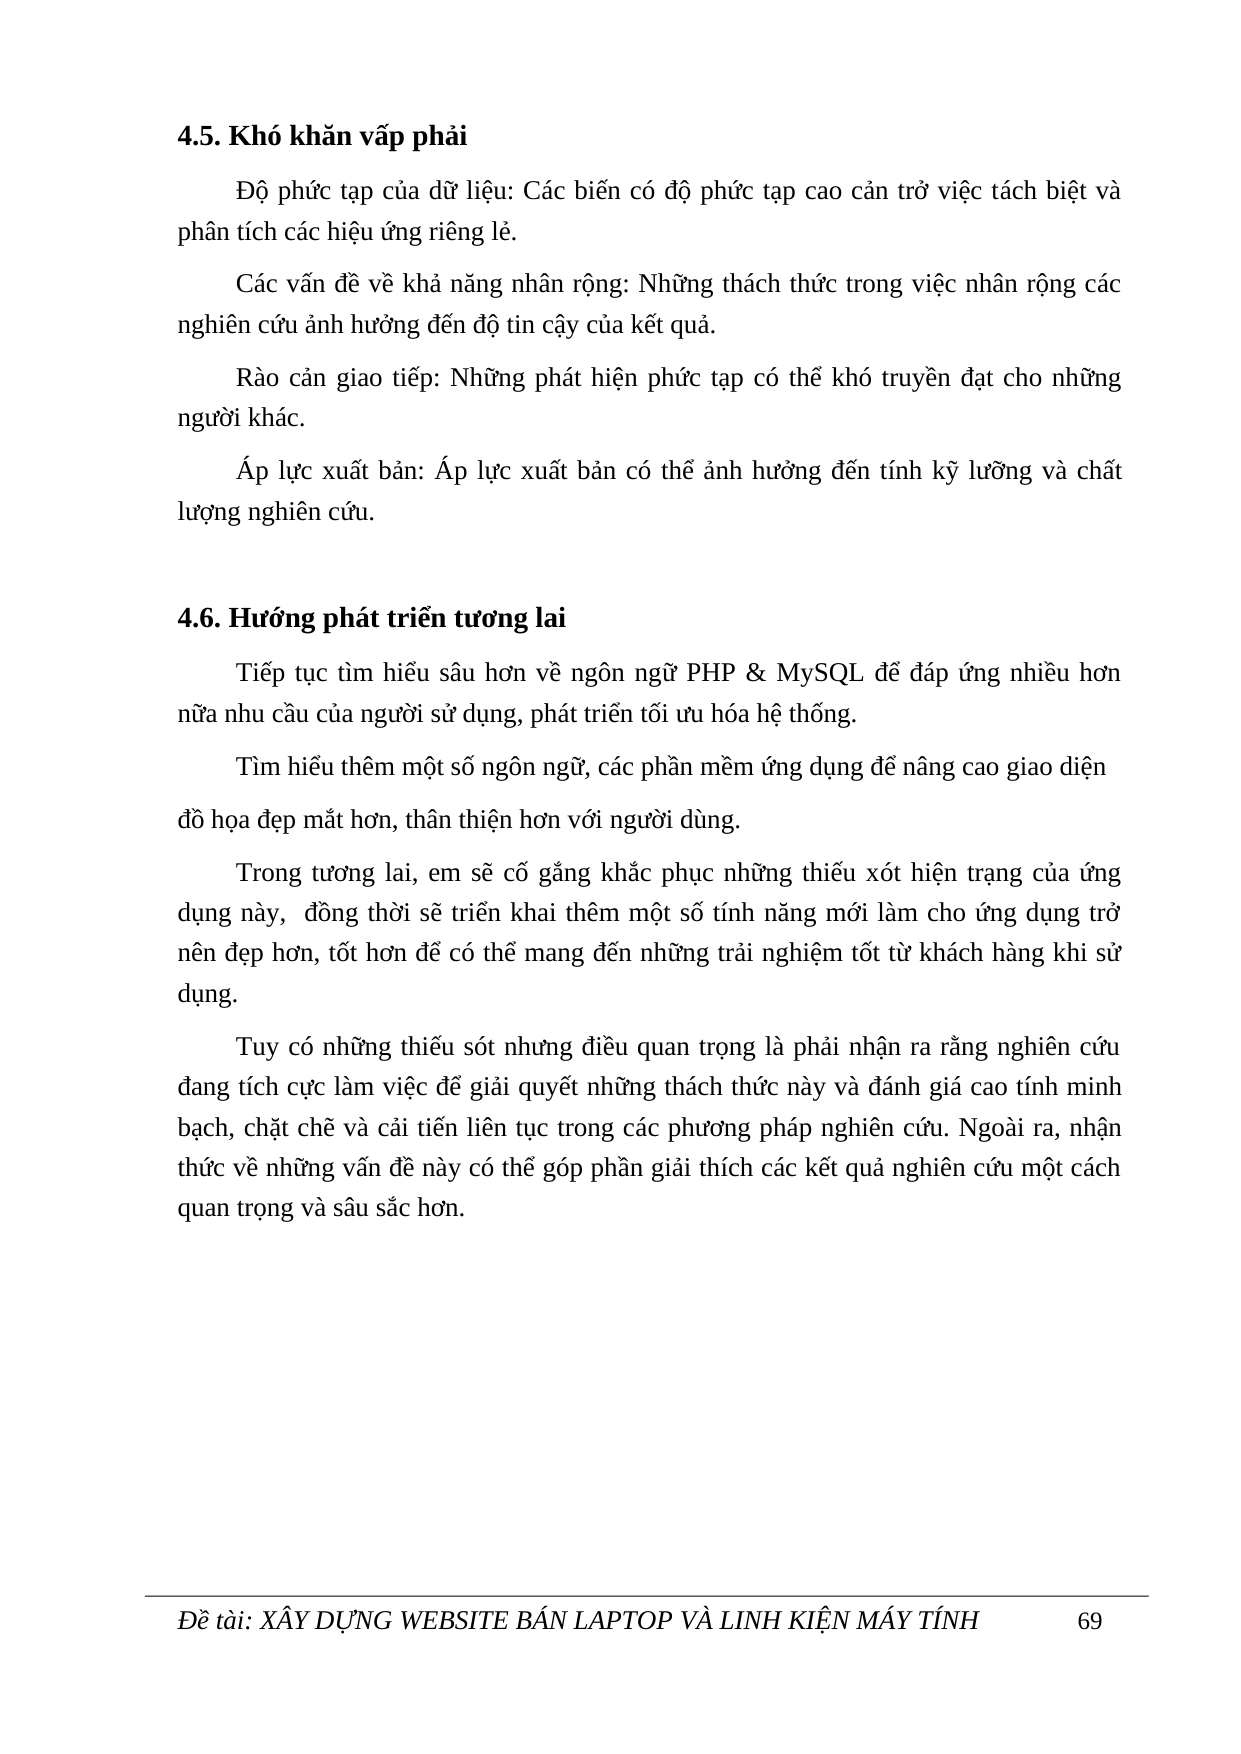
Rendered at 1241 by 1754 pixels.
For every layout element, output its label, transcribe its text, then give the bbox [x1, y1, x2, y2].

text đồ họa đẹp mắt hơn, thân thiện hơn với người dùng. [177, 803, 1122, 834]
text Các vấn đề về khả năng nhân rộng: Những thách thức trong việc nhân rộng các nghiên cứu ảnh hưởng đến độ tin cậy của kết quả. [177, 267, 1122, 339]
subtitle Khó khăn vấp phải [177, 118, 1122, 152]
subtitle Hướng phát triển tương lai [177, 600, 1122, 634]
text Áp lực xuất bản: Áp lực xuất bản có thể ảnh hưởng đến tính kỹ lưỡng và chất lượng nghiên cứu. [177, 454, 1122, 526]
text Trong tương lai, em sẽ cố gắng khắc phục những thiếu xót hiện trạng của ứng dụng này, đồng thời sẽ triển khai thêm một số tính năng mới làm cho ứng dụng trở nên đẹp hơn, tốt hơn để có thể mang đến những trải nghiệm tốt từ khách hàng khi sử dụng. [177, 856, 1122, 1008]
text Độ phức tạp của dữ liệu: Các biến có độ phức tạp cao cản trở việc tách biệt và phân tích các hiệu ứng riêng lẻ. [177, 174, 1122, 246]
text Rào cản giao tiếp: Những phát hiện phức tạp có thể khó truyền đạt cho những người khác. [177, 361, 1122, 432]
text Tiếp tục tìm hiểu sâu hơn về ngôn ngữ PHP & MySQL để đáp ứng nhiều hơn nữa nhu cầu của người sử dụng, phát triển tối ưu hóa hệ thống. [177, 656, 1122, 728]
text Tuy có những thiếu sót nhưng điều quan trọng là phải nhận ra rằng nghiên cứu đang tích cực làm việc để giải quyết những thách thức này và đánh giá cao tính minh bạch, chặt chẽ và cải tiến liên tục trong các phương pháp nghiên cứu. Ngoài ra, nhận thức về những vấn đề này có thể góp phần giải thích các kết quả nghiên cứu một cách quan trọng và sâu sắc hơn. [177, 1030, 1122, 1223]
text Tìm hiểu thêm một số ngôn ngữ, các phần mềm ứng dụng để nâng cao giao diện [177, 750, 1122, 781]
